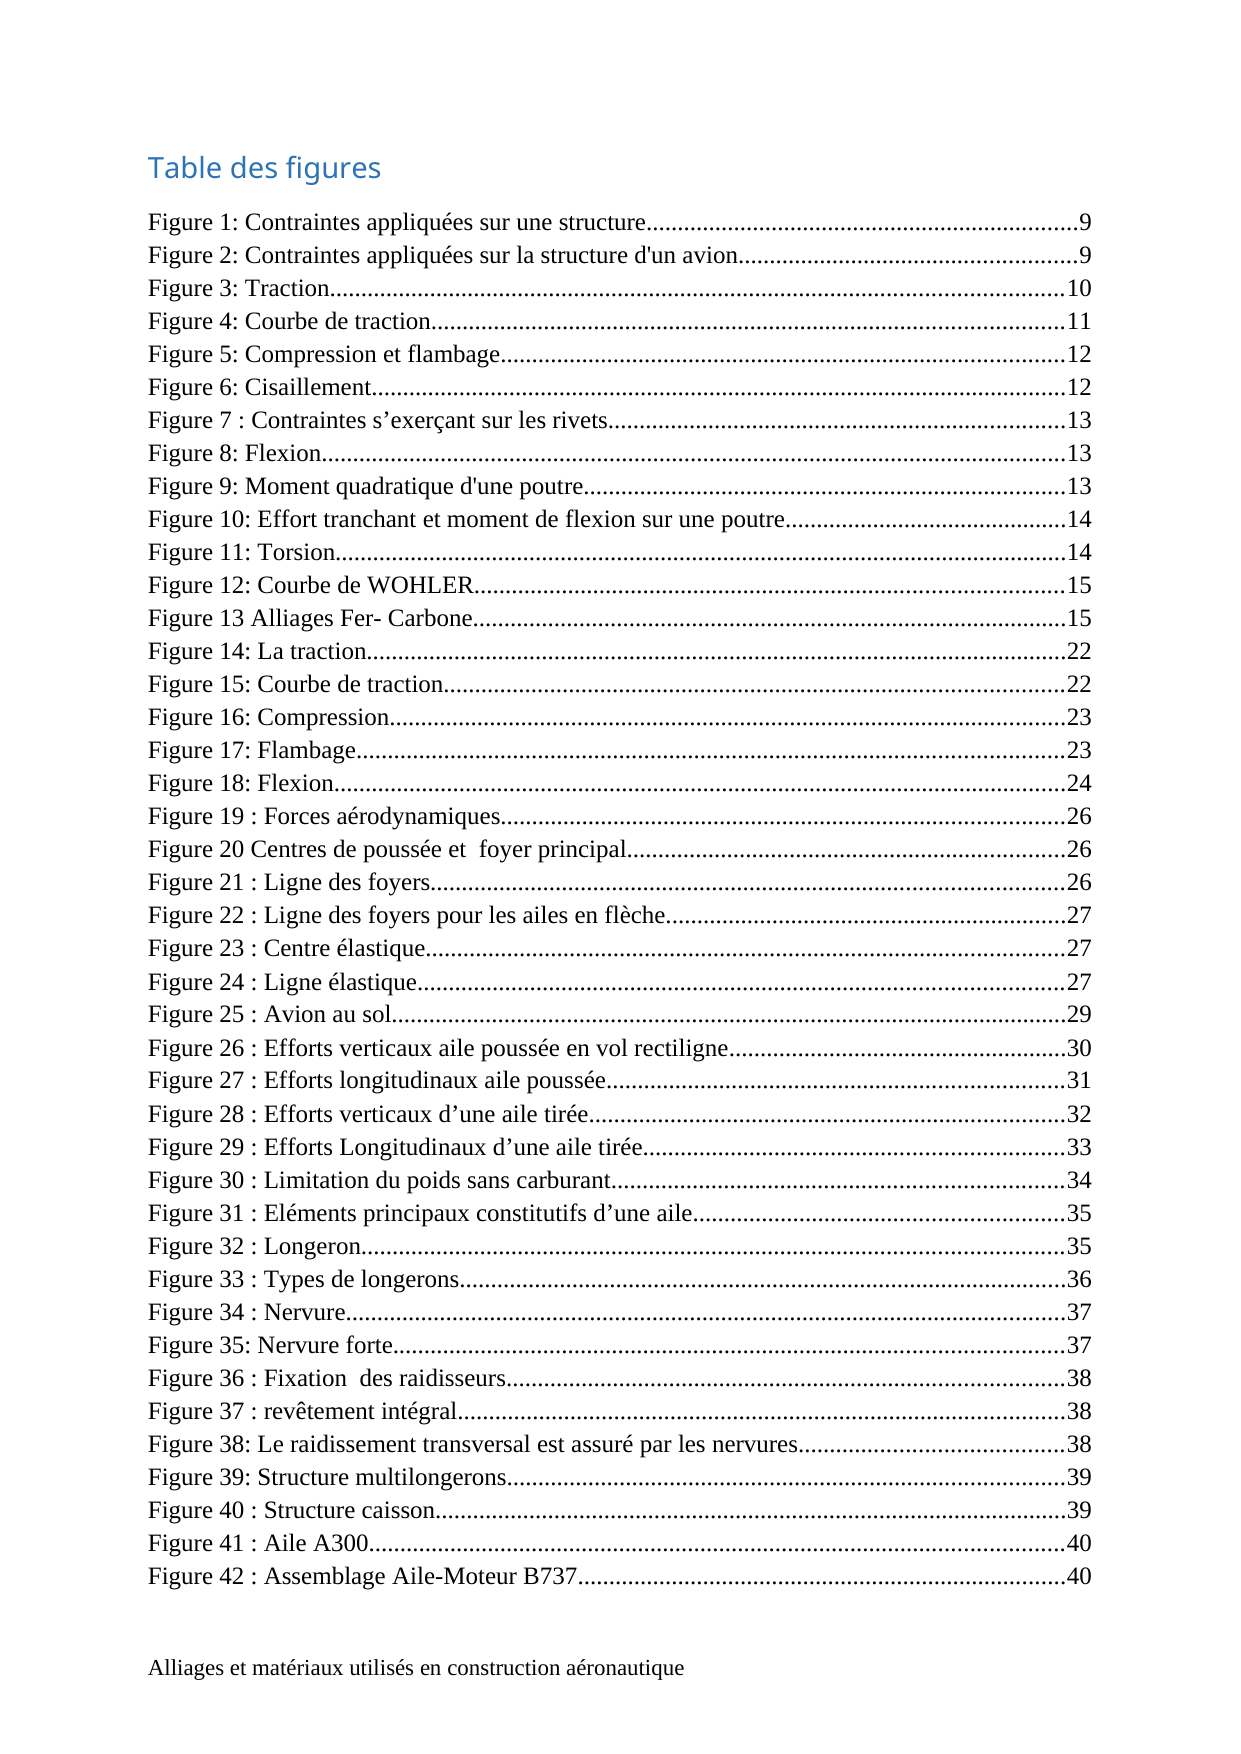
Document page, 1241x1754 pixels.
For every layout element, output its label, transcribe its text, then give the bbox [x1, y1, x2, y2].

text Figure 3: Traction 10 [148, 273, 1093, 302]
text Figure 23 : Centre élastique 27 [148, 933, 1093, 962]
text Figure 11: Torsion 14 [148, 537, 1093, 566]
text Figure 42 : Assemblage Aile-Moteur B737 40 [148, 1561, 1093, 1590]
text Figure 16: Compression 23 [148, 702, 1093, 731]
text Figure 34 : Nervure 37 [148, 1297, 1093, 1326]
text Figure 38: Le raidissement transversal est assuré par les nervures. 38 [148, 1429, 1093, 1458]
text Figure 4: Courbe de traction 11 [148, 306, 1093, 335]
text Figure 22 : Ligne des foyers pour les ailes en flèche. 27 [148, 901, 1093, 929]
text Figure 32 : Longeron 35 [148, 1231, 1093, 1259]
text Figure 9: Moment quadratique d'une poutre 13 [148, 471, 1093, 500]
text Figure 27 : Efforts longitudinaux aile poussée 31 [148, 1066, 1093, 1094]
text Figure 10: Effort tranchant et moment de flexion sur une poutre 14 [148, 504, 1093, 533]
text Figure 14: La traction 22 [148, 636, 1093, 665]
text Figure 15: Courbe de traction 22 [148, 669, 1093, 698]
text Figure 18: Flexion. 24 [148, 768, 1093, 797]
text Figure 17: Flambage. 23 [148, 735, 1093, 764]
text Figure 25 : Avion au sol 29 [148, 999, 1093, 1028]
text Figure 12: Courbe de WOHLER 15 [148, 570, 1093, 599]
text Figure 20 Centres de poussée et foyer principal 26 [148, 834, 1093, 863]
text Figure 26 : Efforts verticaux aile poussée en vol rectiligne 30 [148, 1033, 1093, 1061]
text Figure 7 : Contraintes s’exerçant sur les rivets 13 [148, 405, 1093, 434]
text Figure 24 : Ligne élastique 27 [148, 967, 1093, 995]
text Figure 8: Flexion 13 [148, 438, 1093, 467]
text Figure 1: Contraintes appliquées sur une structure 9 [148, 207, 1093, 236]
text Figure 19 : Forces aérodynamiques 26 [148, 801, 1093, 830]
text Figure 21 : Ligne des foyers 26 [148, 867, 1093, 896]
text Figure 40 : Structure caisson 39 [148, 1495, 1093, 1524]
text Figure 36 : Fixation des raidisseurs 38 [148, 1363, 1093, 1392]
text Figure 37 : revêtement intégral 38 [148, 1396, 1093, 1424]
text Figure 35: Nervure forte. 37 [148, 1330, 1093, 1358]
text Figure 5: Compression et flambage 12 [148, 339, 1093, 368]
text Figure 31 : Eléments principaux constitutifs d’une aile 35 [148, 1198, 1093, 1226]
text Figure 28 : Efforts verticaux d’une aile tirée 32 [148, 1099, 1093, 1127]
text Figure 13 Alliages Fer- Carbone 15 [148, 603, 1093, 632]
text Figure 2: Contraintes appliquées sur la structure d'un avion 9 [148, 240, 1093, 269]
text Figure 33 : Types de longerons 36 [148, 1264, 1093, 1292]
text Figure 6: Cisaillement 12 [148, 372, 1093, 401]
text Figure 29 : Efforts Longitudinaux d’une aile tirée 33 [148, 1132, 1093, 1160]
text Figure 41 : Aile A300 40 [148, 1528, 1093, 1557]
text Table des figures [148, 148, 1093, 187]
text Figure 39: Structure multilongerons. 39 [148, 1462, 1093, 1491]
text Figure 30 : Limitation du poids sans carburant 34 [148, 1165, 1093, 1193]
